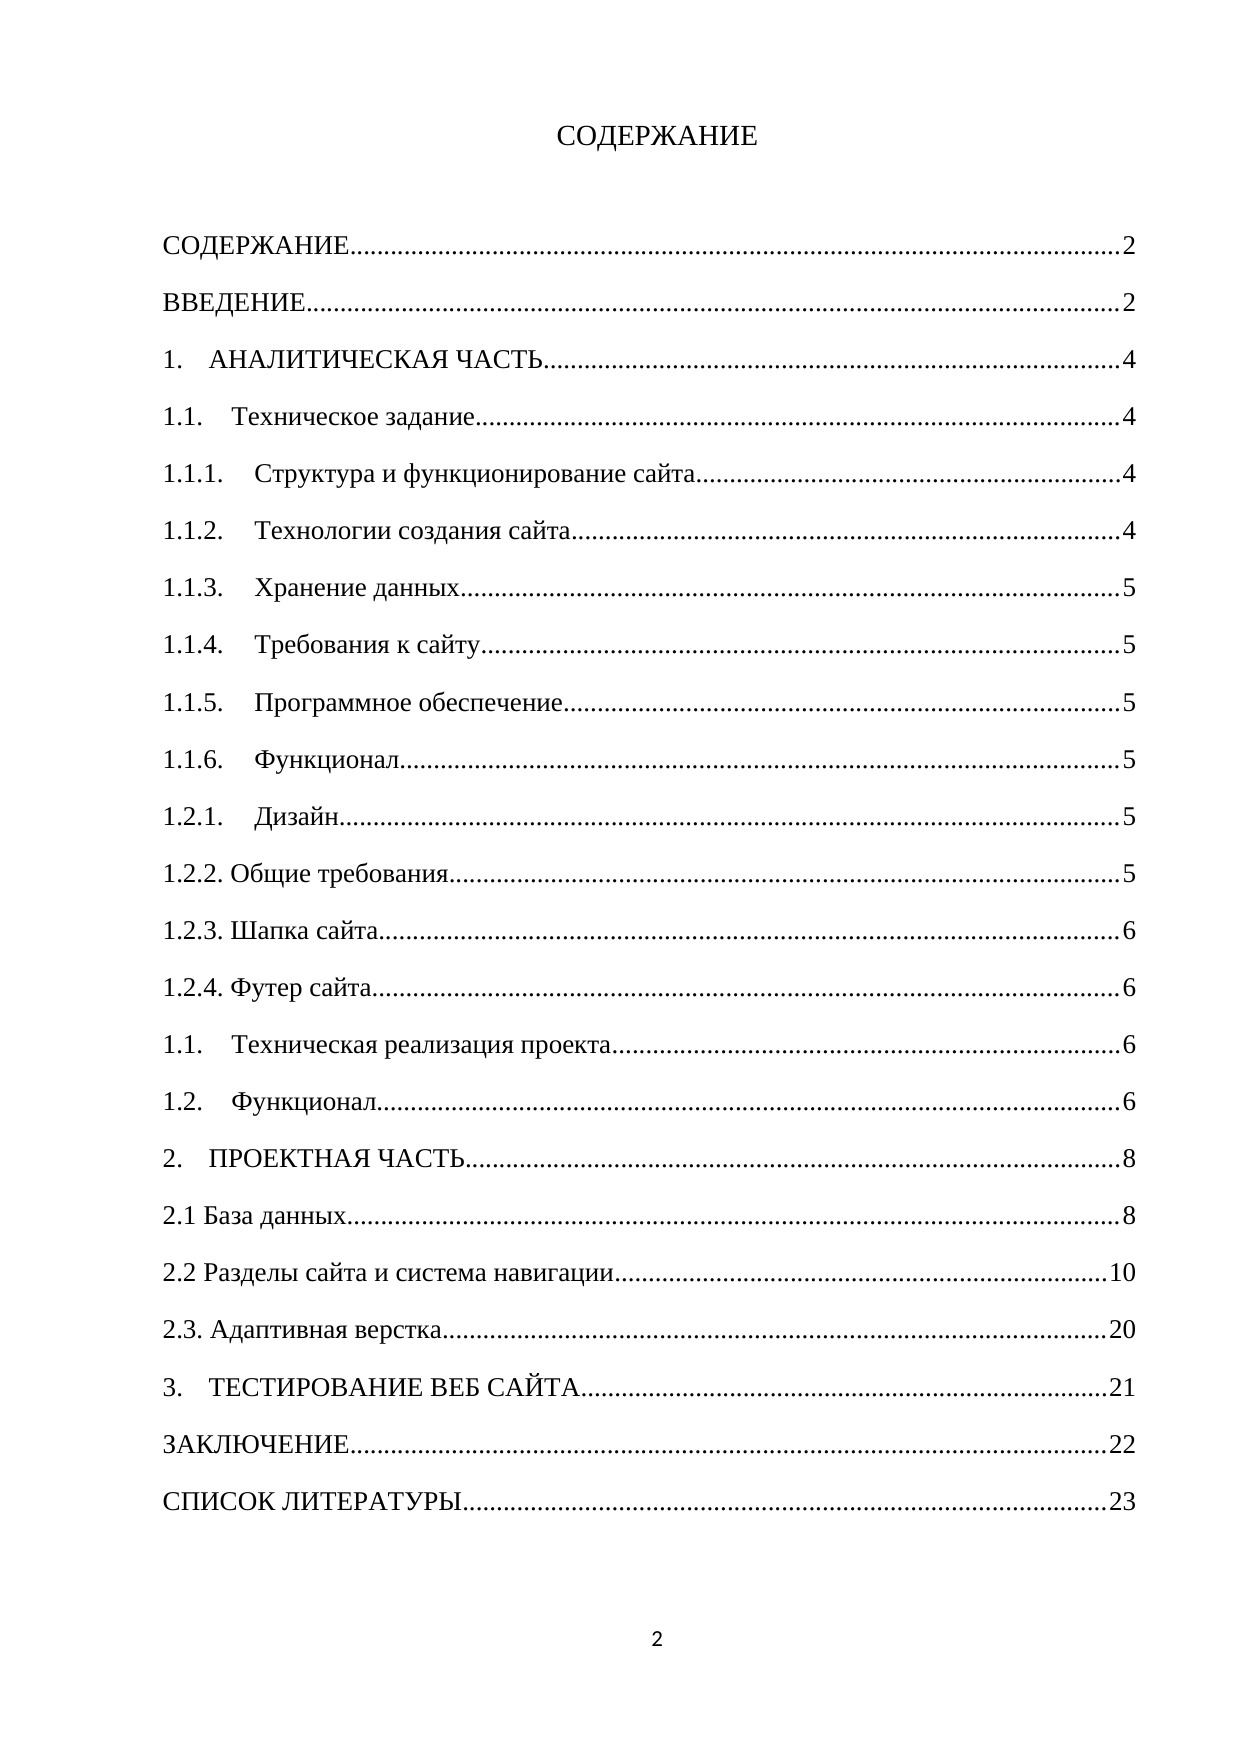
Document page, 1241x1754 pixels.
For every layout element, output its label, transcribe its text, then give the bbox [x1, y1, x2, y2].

text СОДЕРЖАНИЕ [162, 118, 1152, 152]
